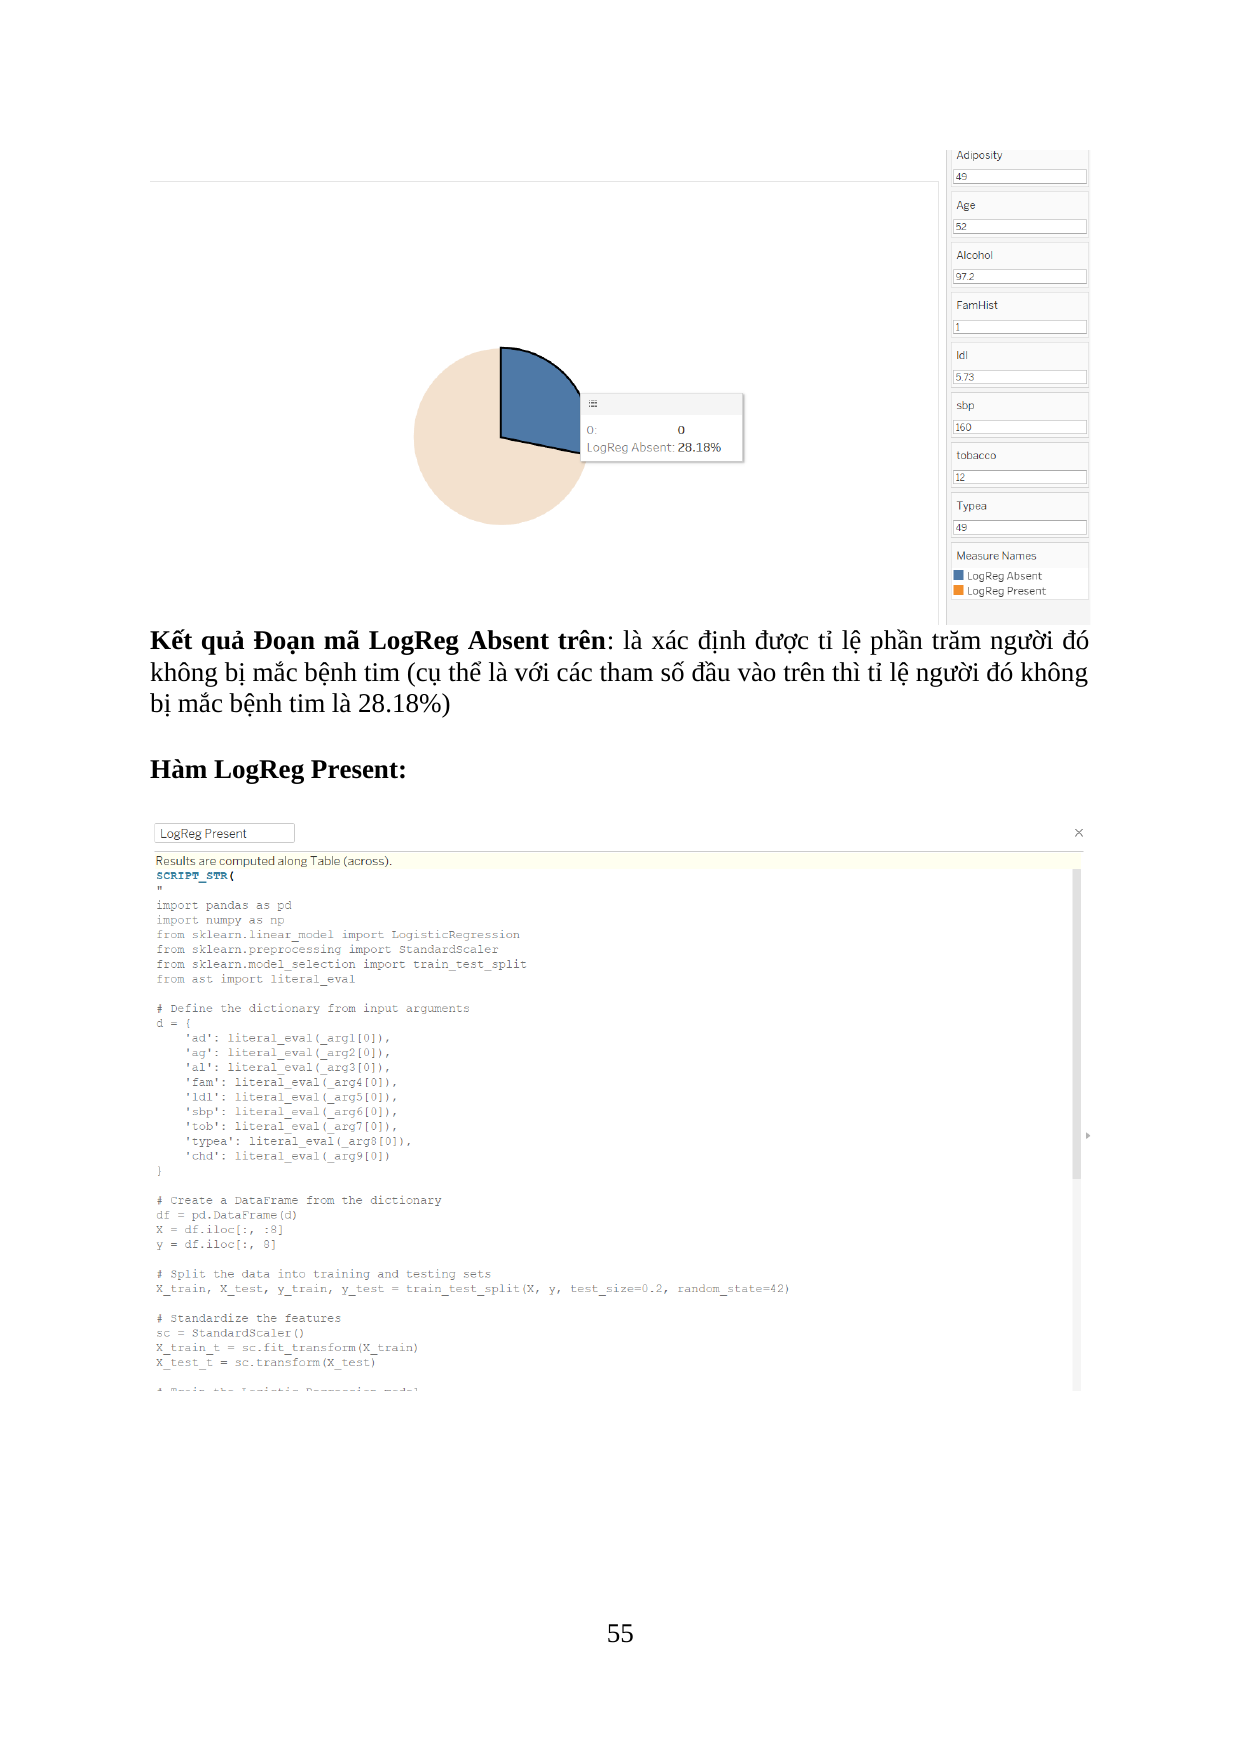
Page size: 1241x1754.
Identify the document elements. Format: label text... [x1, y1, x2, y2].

text Kết quả Đoạn mã LogReg Absent trên: là xác định được tỉ lệ phần trăm người đó không bị mắc bệnh tim (cụ thể là với các tham số đầu vào trên thì tỉ lệ người đó không bị mắc bệnh tim là 28.18%) [150, 625, 1090, 718]
picture [150, 150, 1091, 625]
picture [150, 816, 1091, 1391]
text Hàm LogReg Present: [150, 754, 1090, 785]
